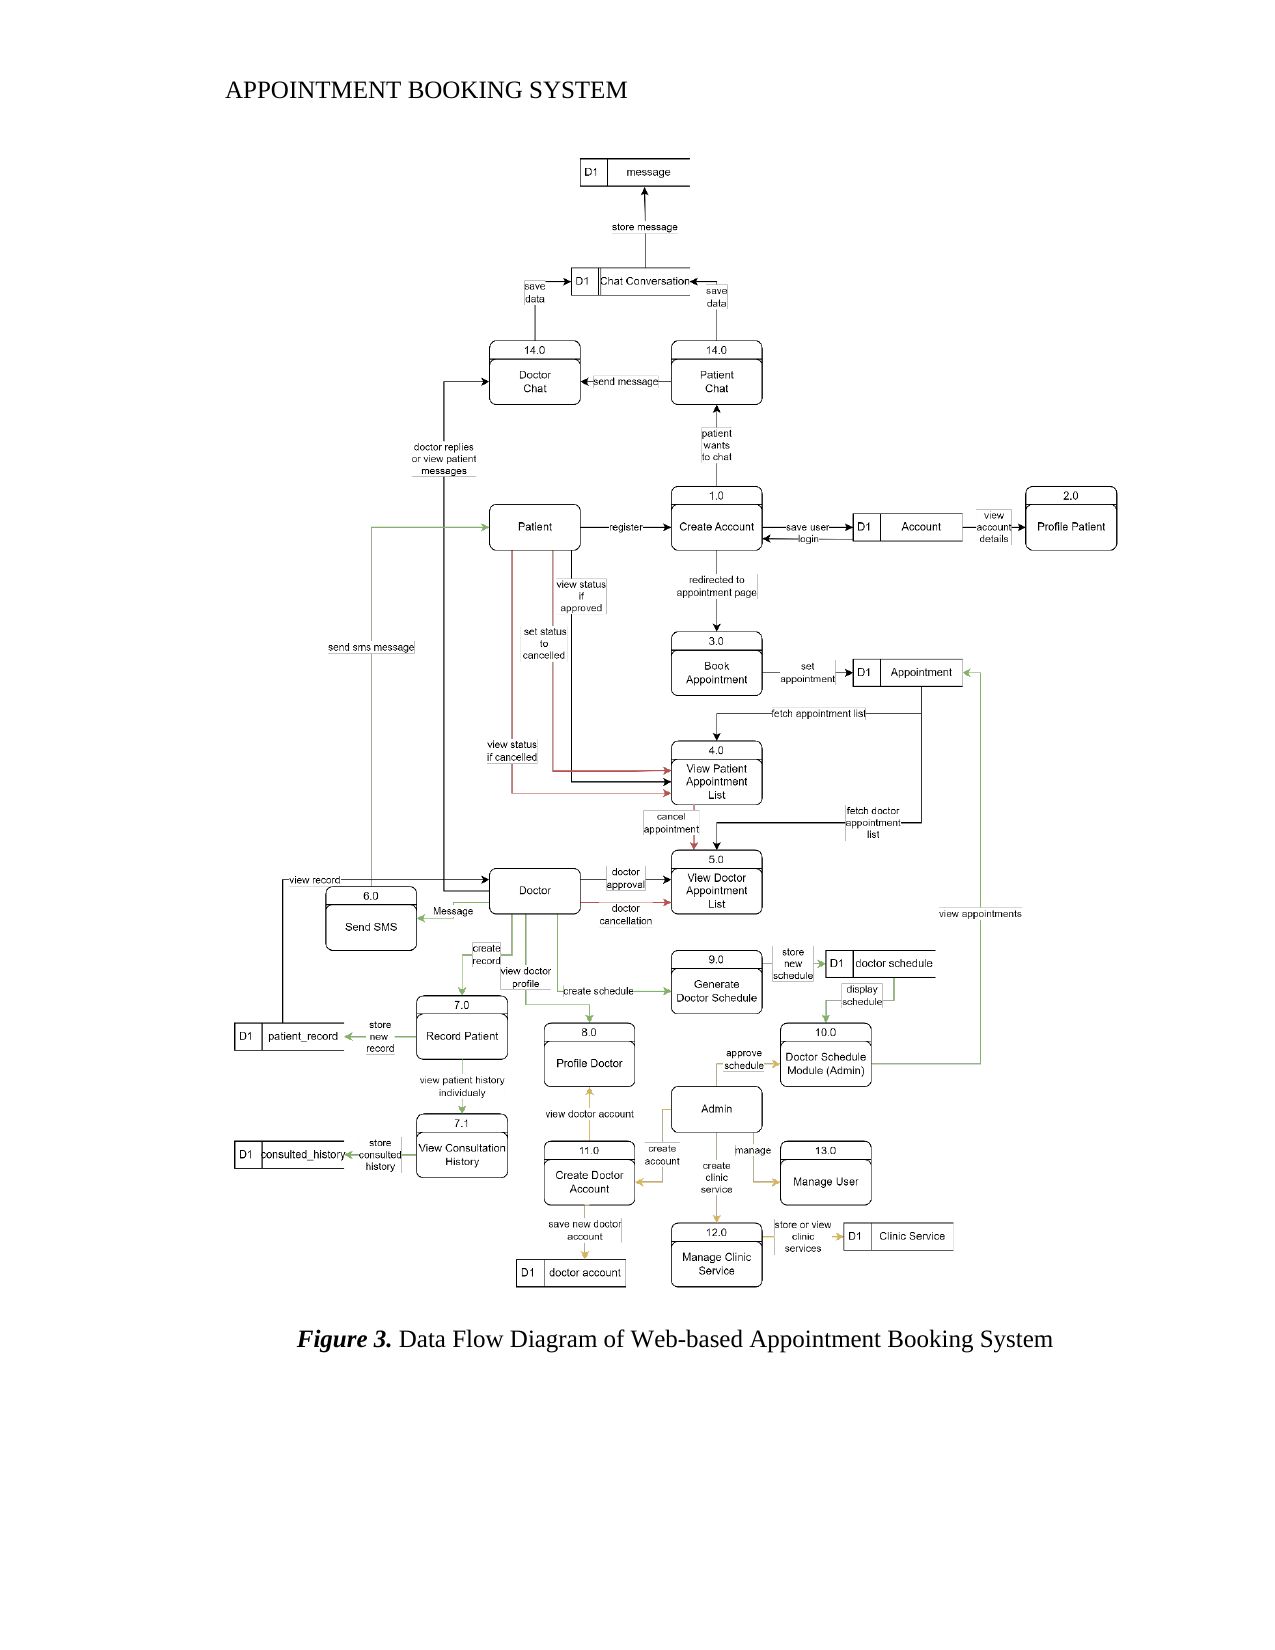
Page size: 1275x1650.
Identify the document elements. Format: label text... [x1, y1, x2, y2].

picture [225, 150, 1125, 1296]
text Figure 3. Data Flow Diagram of Web-based Appointment Booking System [225, 1296, 1125, 1353]
